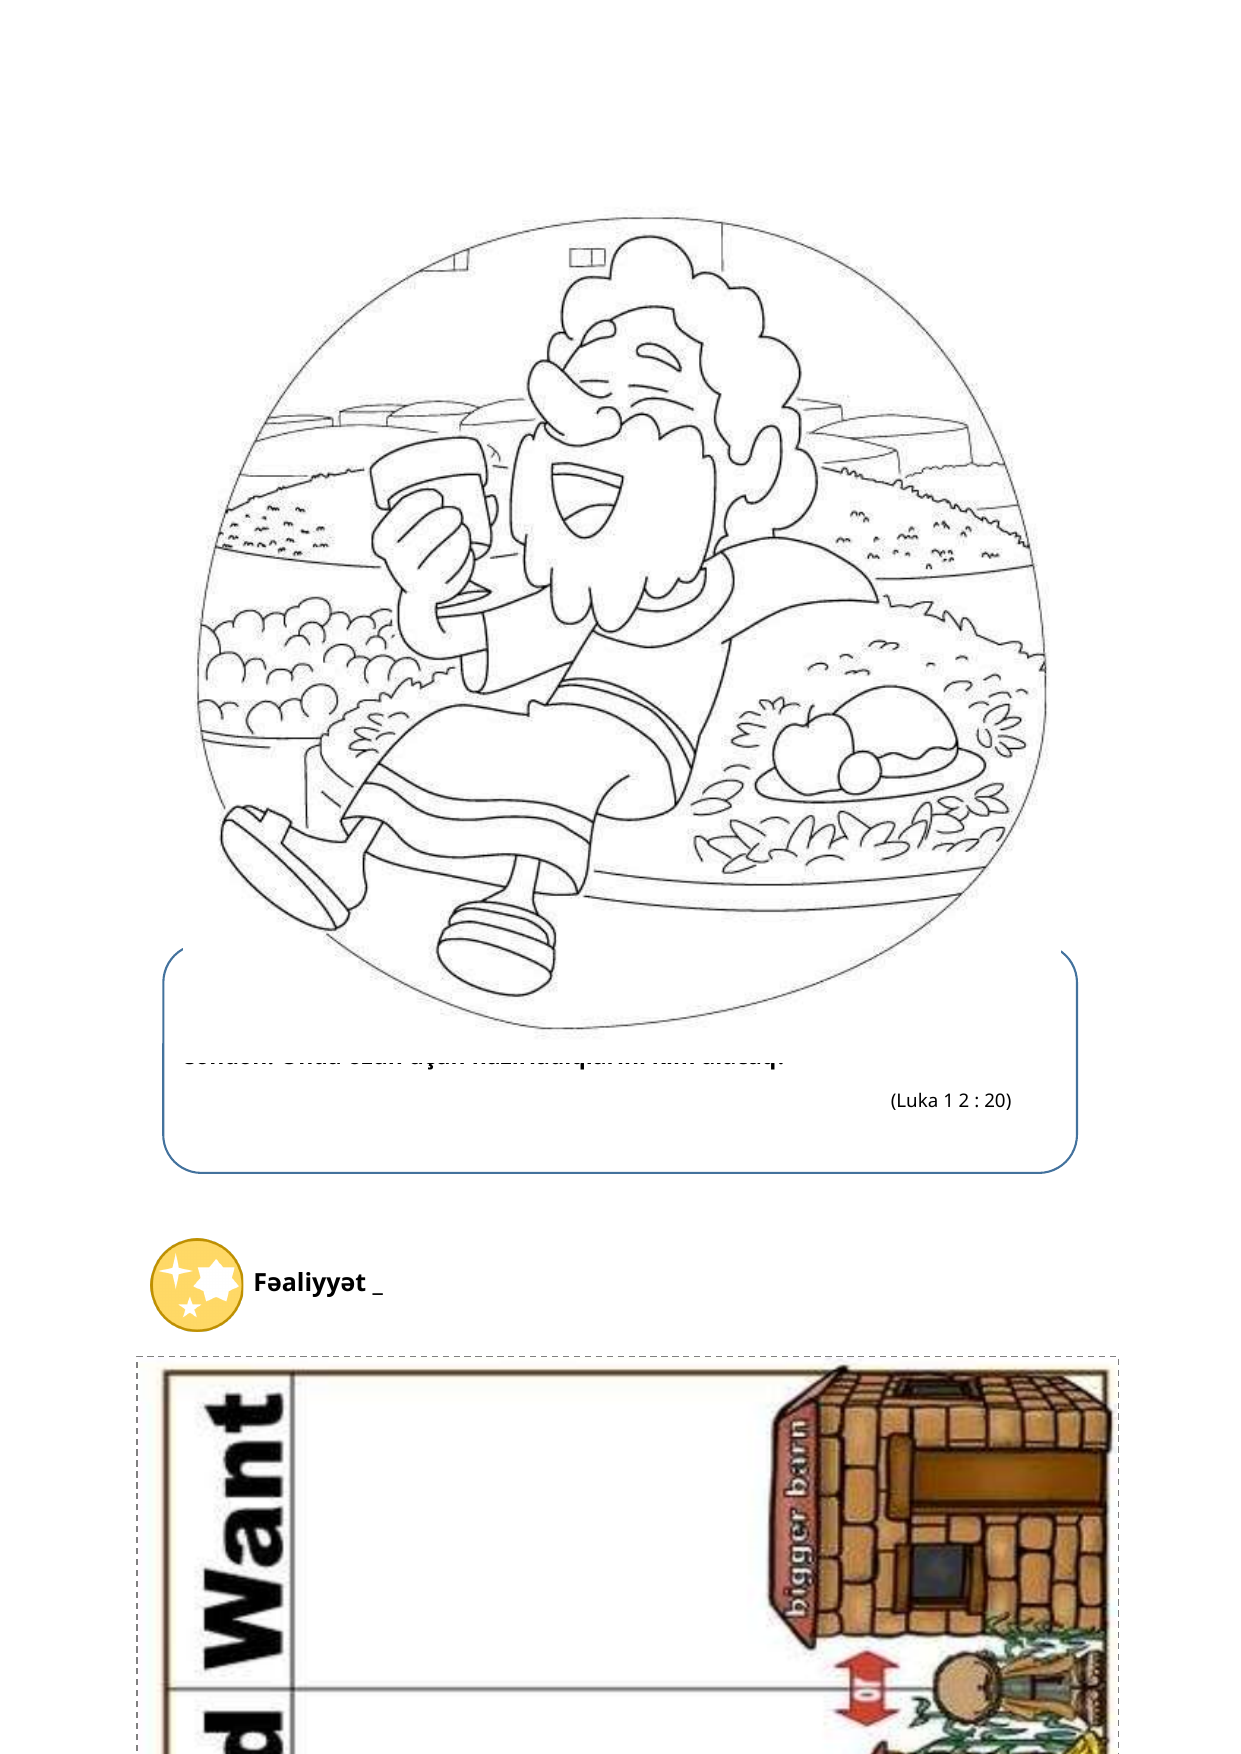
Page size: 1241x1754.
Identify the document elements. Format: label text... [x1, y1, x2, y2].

text Fəaliyyət _ [244, 1264, 1090, 1298]
picture [183, 184, 1061, 1063]
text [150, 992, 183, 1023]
picture [150, 1238, 244, 1332]
text səndən. Onda özün üçün hazırladıqlarını kim alacaq?” [150, 1040, 1090, 1071]
picture [139, 1357, 1118, 1754]
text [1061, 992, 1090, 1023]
text (Luka 1 2 : 20) [150, 1088, 1090, 1113]
